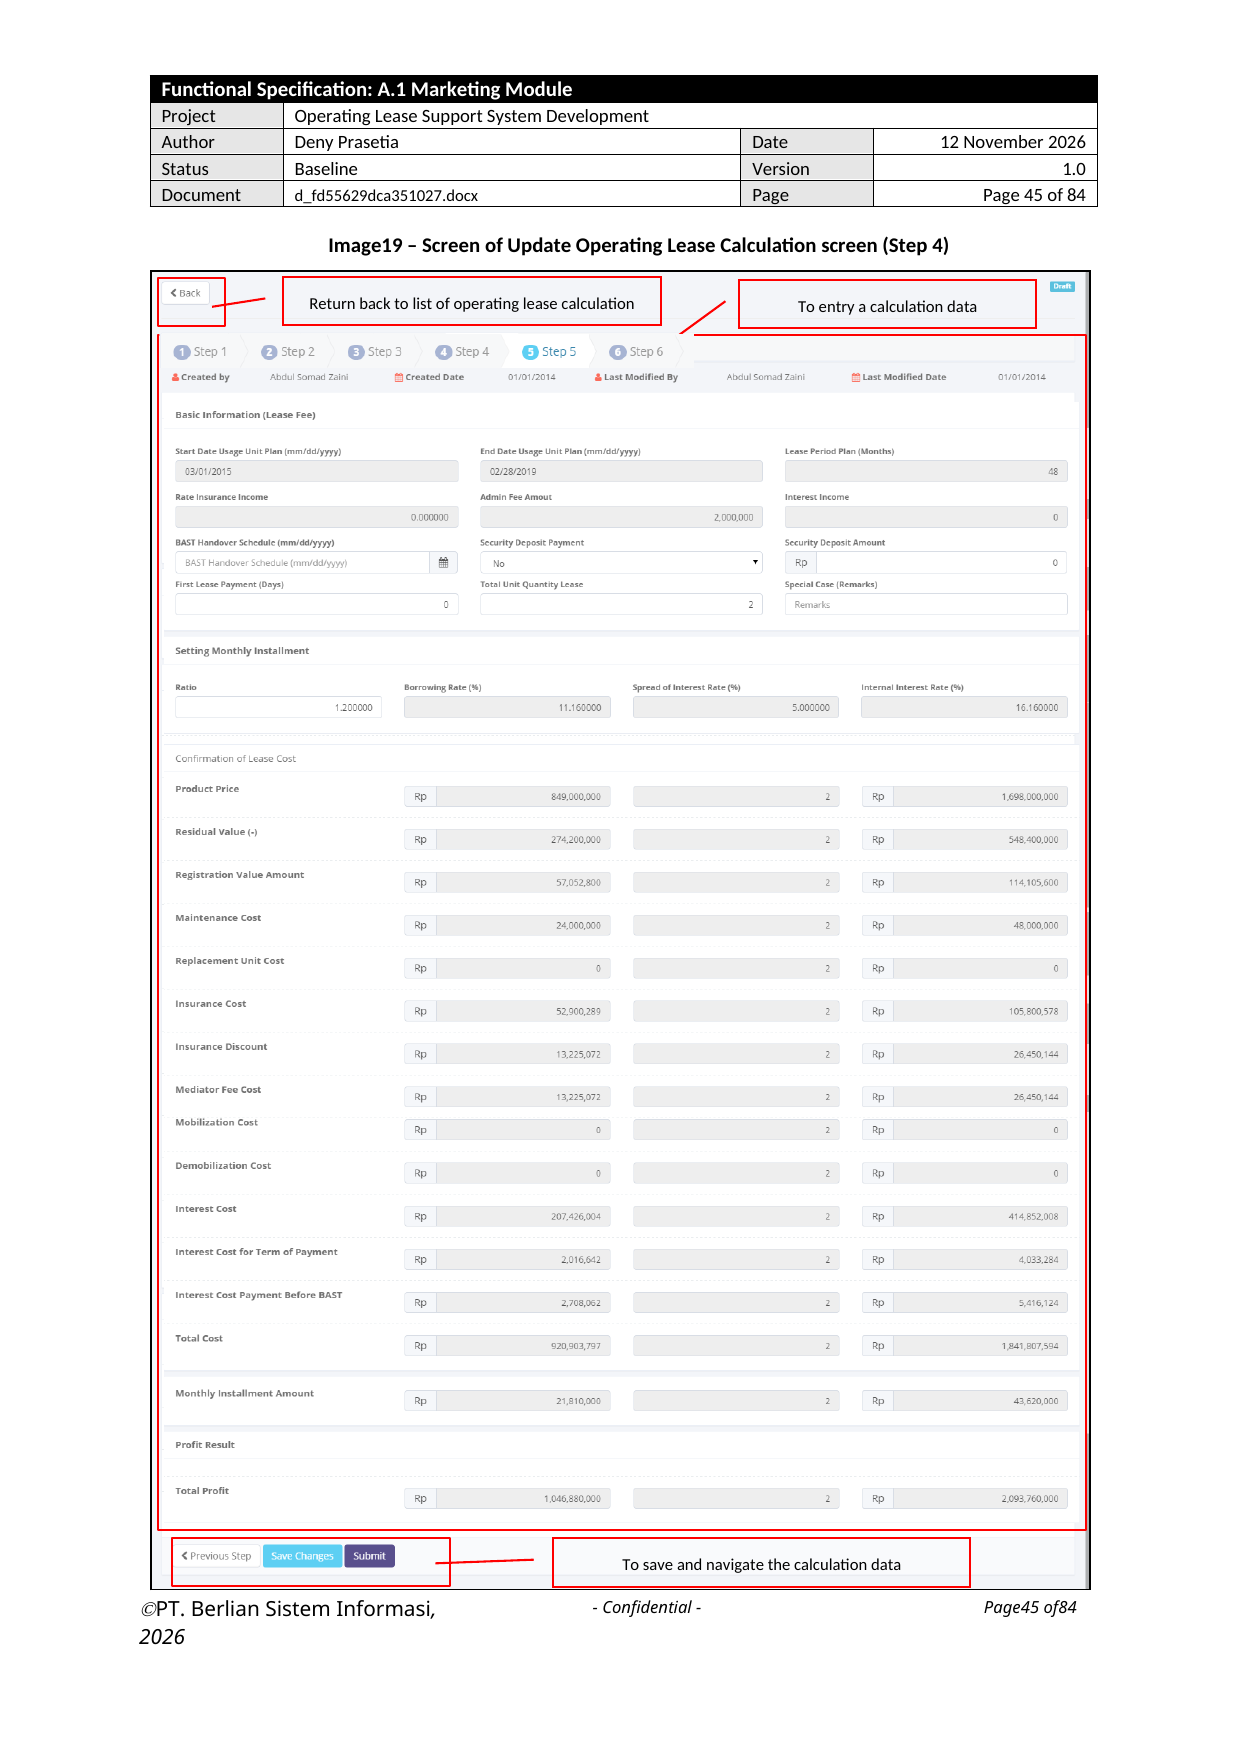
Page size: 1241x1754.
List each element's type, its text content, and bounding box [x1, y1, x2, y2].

picture [152, 272, 1089, 1589]
text Image19 – Screen of Update Operating Lease Calculation screen (Step 4) [187, 232, 1090, 257]
